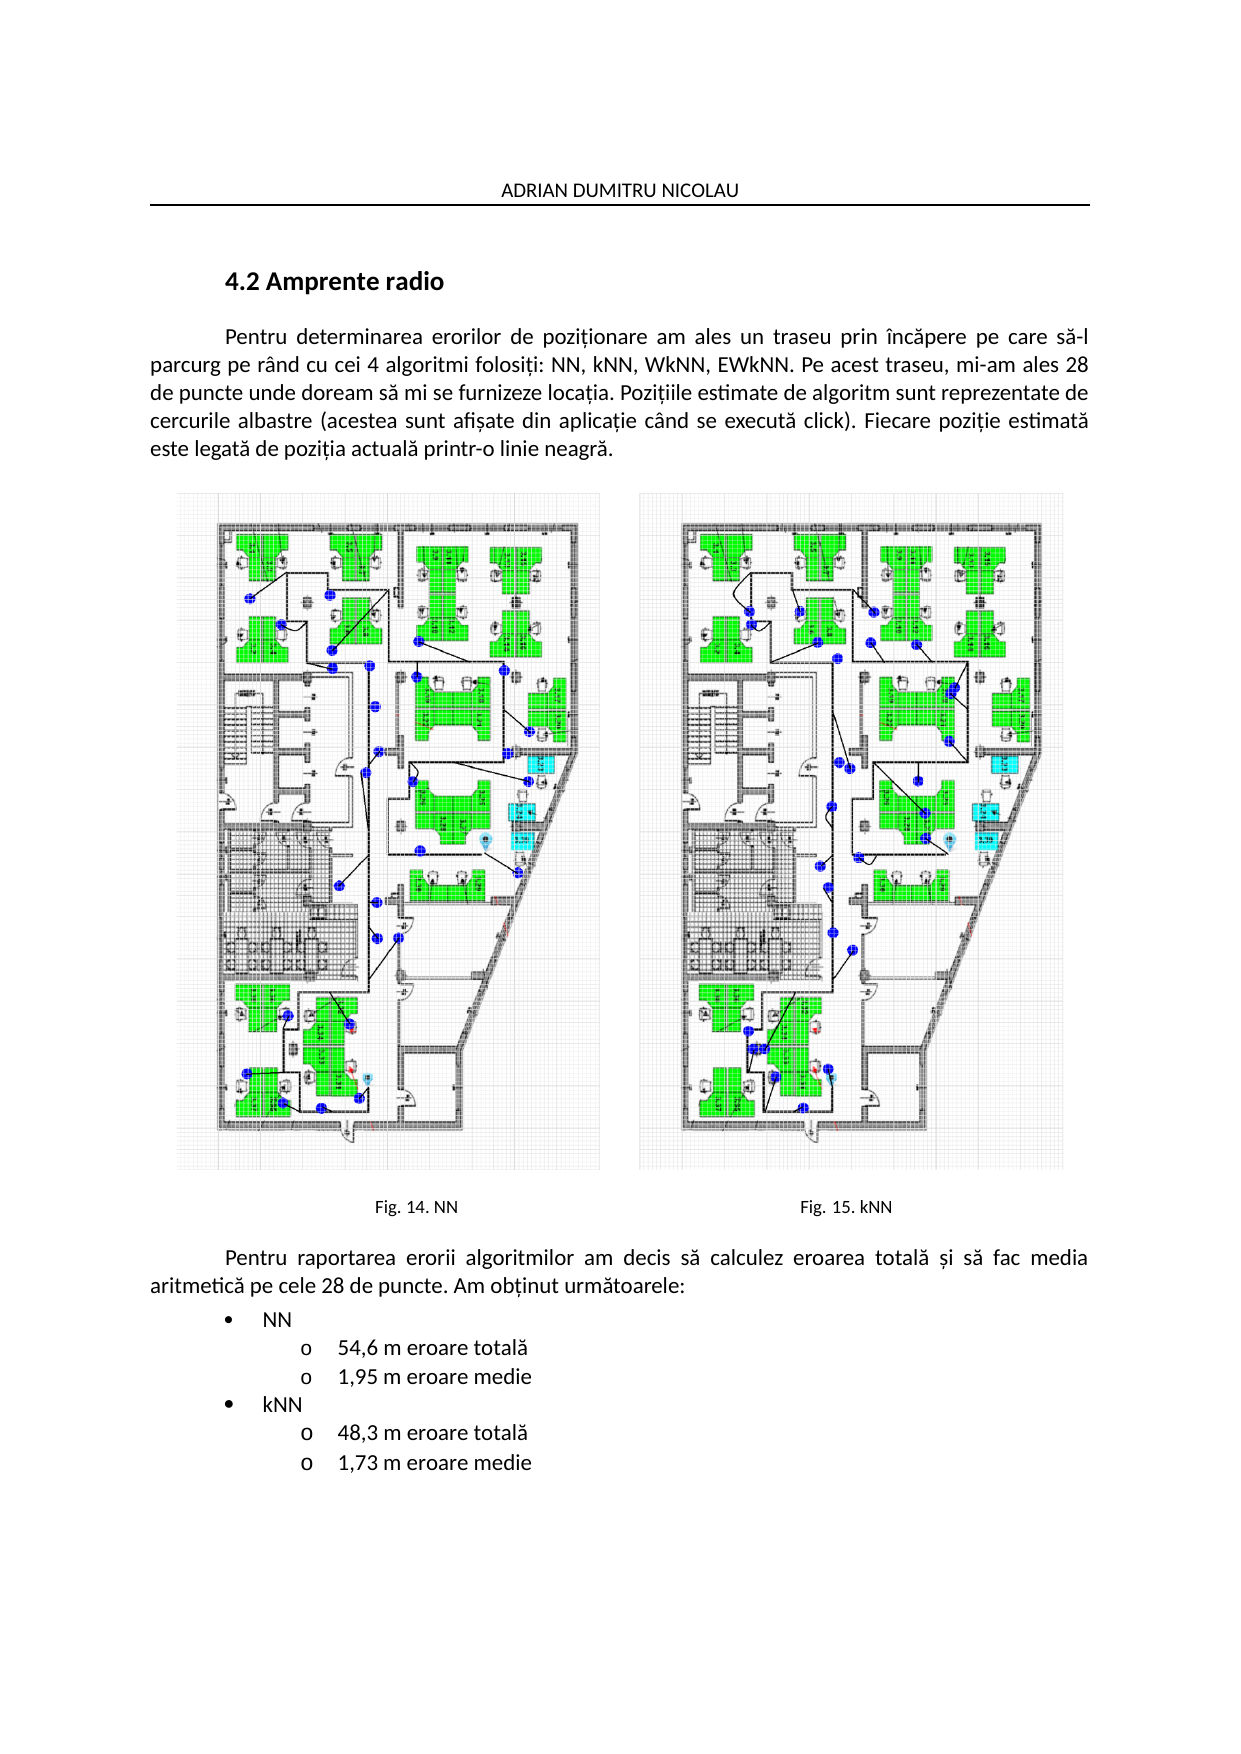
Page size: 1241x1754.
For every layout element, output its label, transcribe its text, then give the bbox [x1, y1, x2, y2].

list 1,95 m eroare medie [300, 1362, 1090, 1391]
text Fig. 14. NN Fig. 15. kNN [300, 1195, 1090, 1218]
list kNN [225, 1391, 1090, 1418]
subtitle 4.2 Amprente radio [150, 264, 1090, 297]
list 1,73 m eroare medie [300, 1448, 1090, 1477]
list 48,3 m eroare totală [300, 1418, 1090, 1448]
list NN [225, 1305, 1090, 1333]
subtitle Pentru raportarea erorii algoritmilor am decis să calculez eroarea totală și să fac media aritmetică pe cele 28 de puncte. Am obținut următoarele: [150, 1243, 1090, 1299]
list 54,6 m eroare totală [300, 1333, 1090, 1362]
picture [176, 493, 1064, 1170]
subtitle Pentru determinarea erorilor de poziționare am ales un traseu prin încăpere pe care să-l parcurg pe rând cu cei 4 algoritmi folosiți: NN, kNN, WkNN, EWkNN. Pe acest traseu, mi-am ales 28 de puncte unde doream să mi se furnizeze locația. Pozițiile estimate de algoritm sunt reprezentate de cercurile albastre (acestea sunt afișate din aplicație când se execută click). Fiecare poziție estimată este legată de poziția actuală printr-o linie neagră. [150, 322, 1090, 462]
